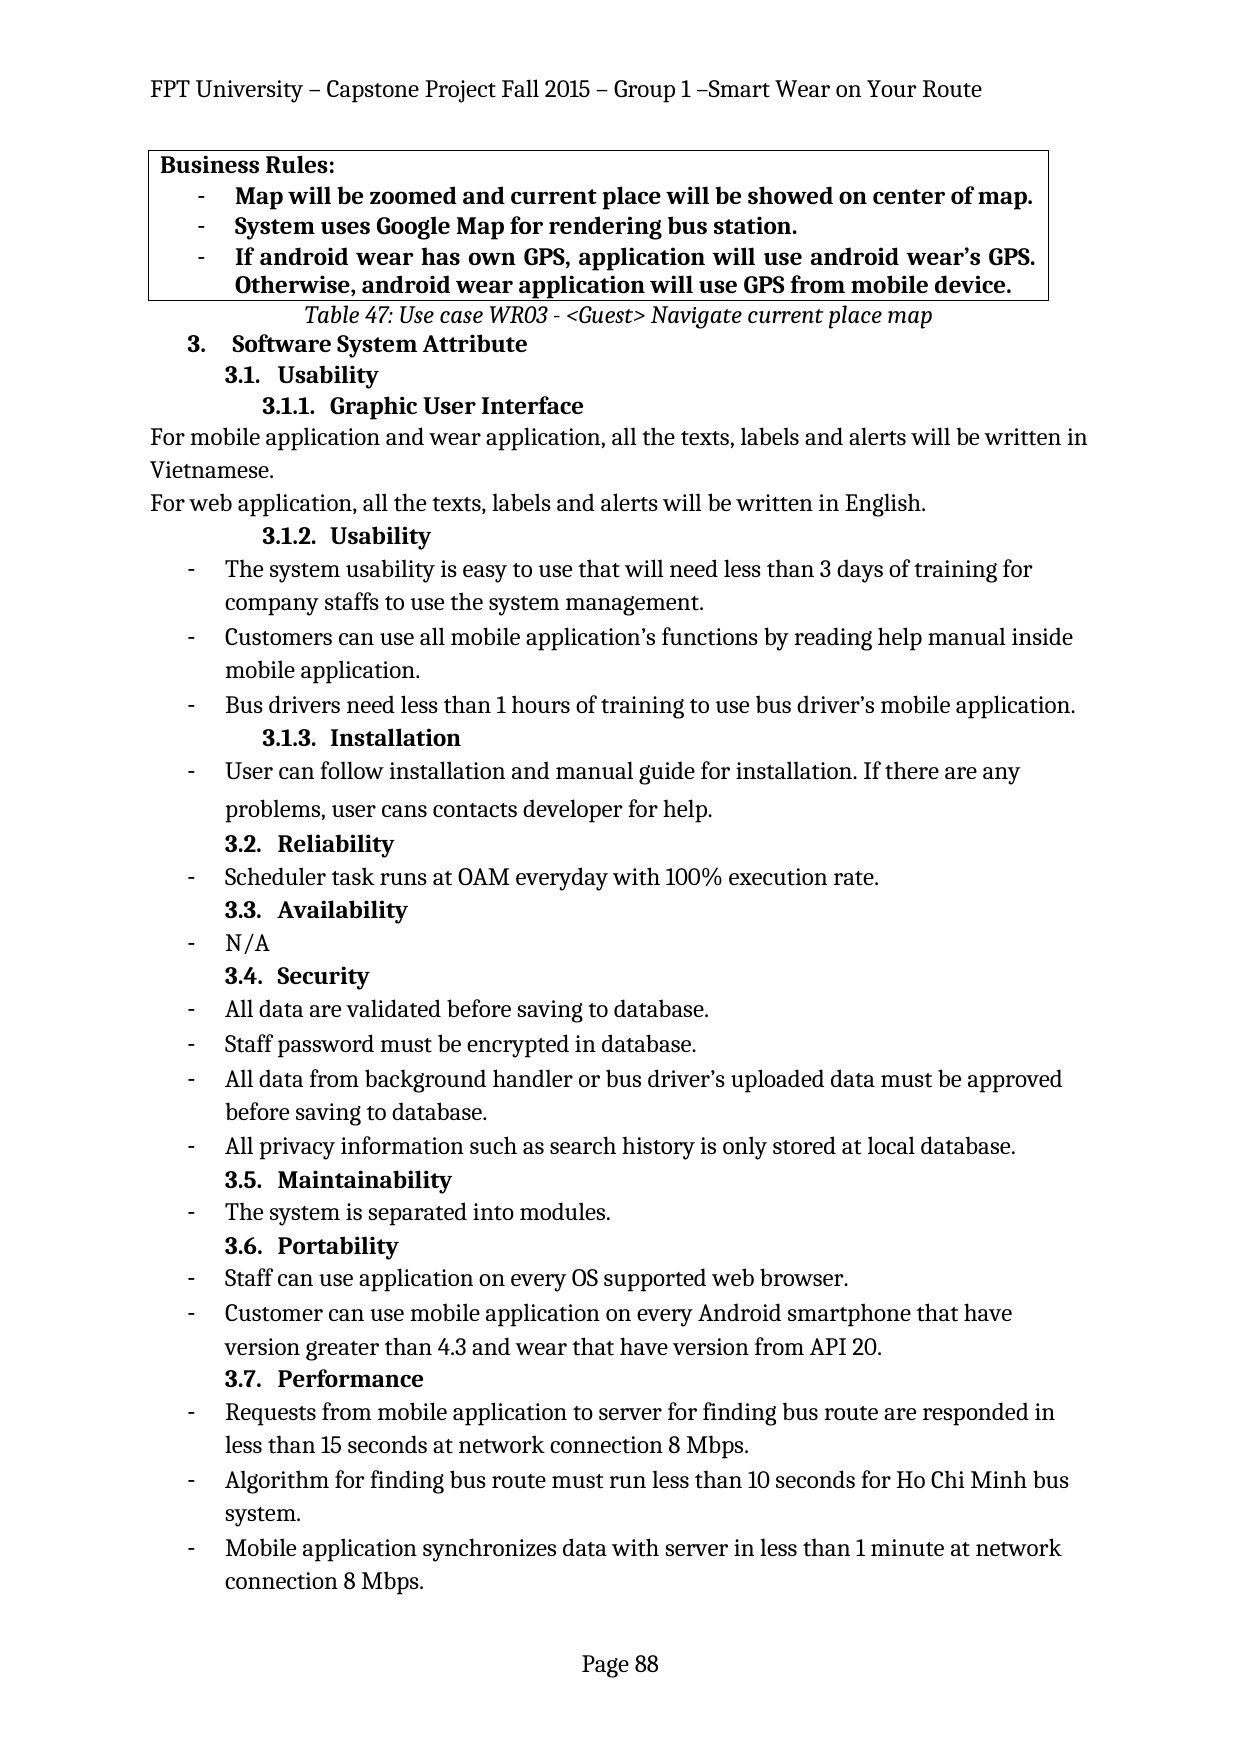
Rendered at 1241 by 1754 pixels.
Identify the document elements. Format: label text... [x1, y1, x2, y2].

subtitle Graphic User Interface [262, 392, 1090, 421]
list User can follow installation and manual guide for installation. If there are any problems, user cans contacts developer for help. [187, 755, 1090, 824]
list Mobile application synchronizes data with server in less than 1 minute at network connection 8 Mbps. [187, 1532, 1090, 1596]
subtitle Maintainability [225, 1166, 1090, 1194]
subtitle Security [225, 962, 1090, 990]
list Algorithm for finding bus route must run less than 10 seconds for Ho Chi Minh bus system. [187, 1464, 1090, 1528]
list Bus drivers need less than 1 hours of training to use bus driver’s mobile application. [187, 689, 1090, 719]
list N/A [187, 927, 1090, 957]
list Requests from mobile application to server for finding bus route are responded in less than 15 seconds at network connection 8 Mbps. [187, 1396, 1090, 1460]
text For mobile application and wear application, all the texts, labels and alerts will be written in Vietnamese. [150, 423, 1090, 485]
list Customers can use all mobile application’s functions by reading help manual inside mobile application. [187, 621, 1090, 684]
list Scheduler task runs at OAM everyday with 100% execution rate. [187, 861, 1090, 891]
list All privacy information such as search history is only stored at local database. [187, 1131, 1090, 1161]
subtitle Usability [225, 361, 1090, 390]
list Customer can use mobile application on every Android smartphone that have version greater than 4.3 and wear that have version from API 20. [187, 1298, 1090, 1361]
subtitle Performance [225, 1365, 1090, 1394]
list Staff can use application on every OS supported web browser. [187, 1263, 1090, 1293]
subtitle Usability [262, 522, 1090, 551]
list The system usability is easy to use that will need less than 3 days of training for company staffs to use the system management. [187, 553, 1090, 617]
subtitle Software System Attribute [187, 330, 1090, 359]
list Staff password must be encrypted in database. [187, 1028, 1090, 1058]
subtitle Portability [225, 1232, 1090, 1260]
text For web application, all the texts, labels and alerts will be written in English. [150, 489, 1090, 518]
list The system is separated into modules. [187, 1197, 1090, 1227]
list All data are validated before saving to database. [187, 993, 1090, 1023]
subtitle Installation [262, 724, 1090, 752]
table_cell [149, 151, 1048, 300]
subtitle Reliability [225, 829, 1090, 858]
text Table 47: Use case WR03 - <Guest> Navigate current place map [150, 301, 1090, 330]
subtitle Availability [225, 896, 1090, 924]
list All data from background handler or bus driver’s uploaded data must be approved before saving to database. [187, 1063, 1090, 1126]
